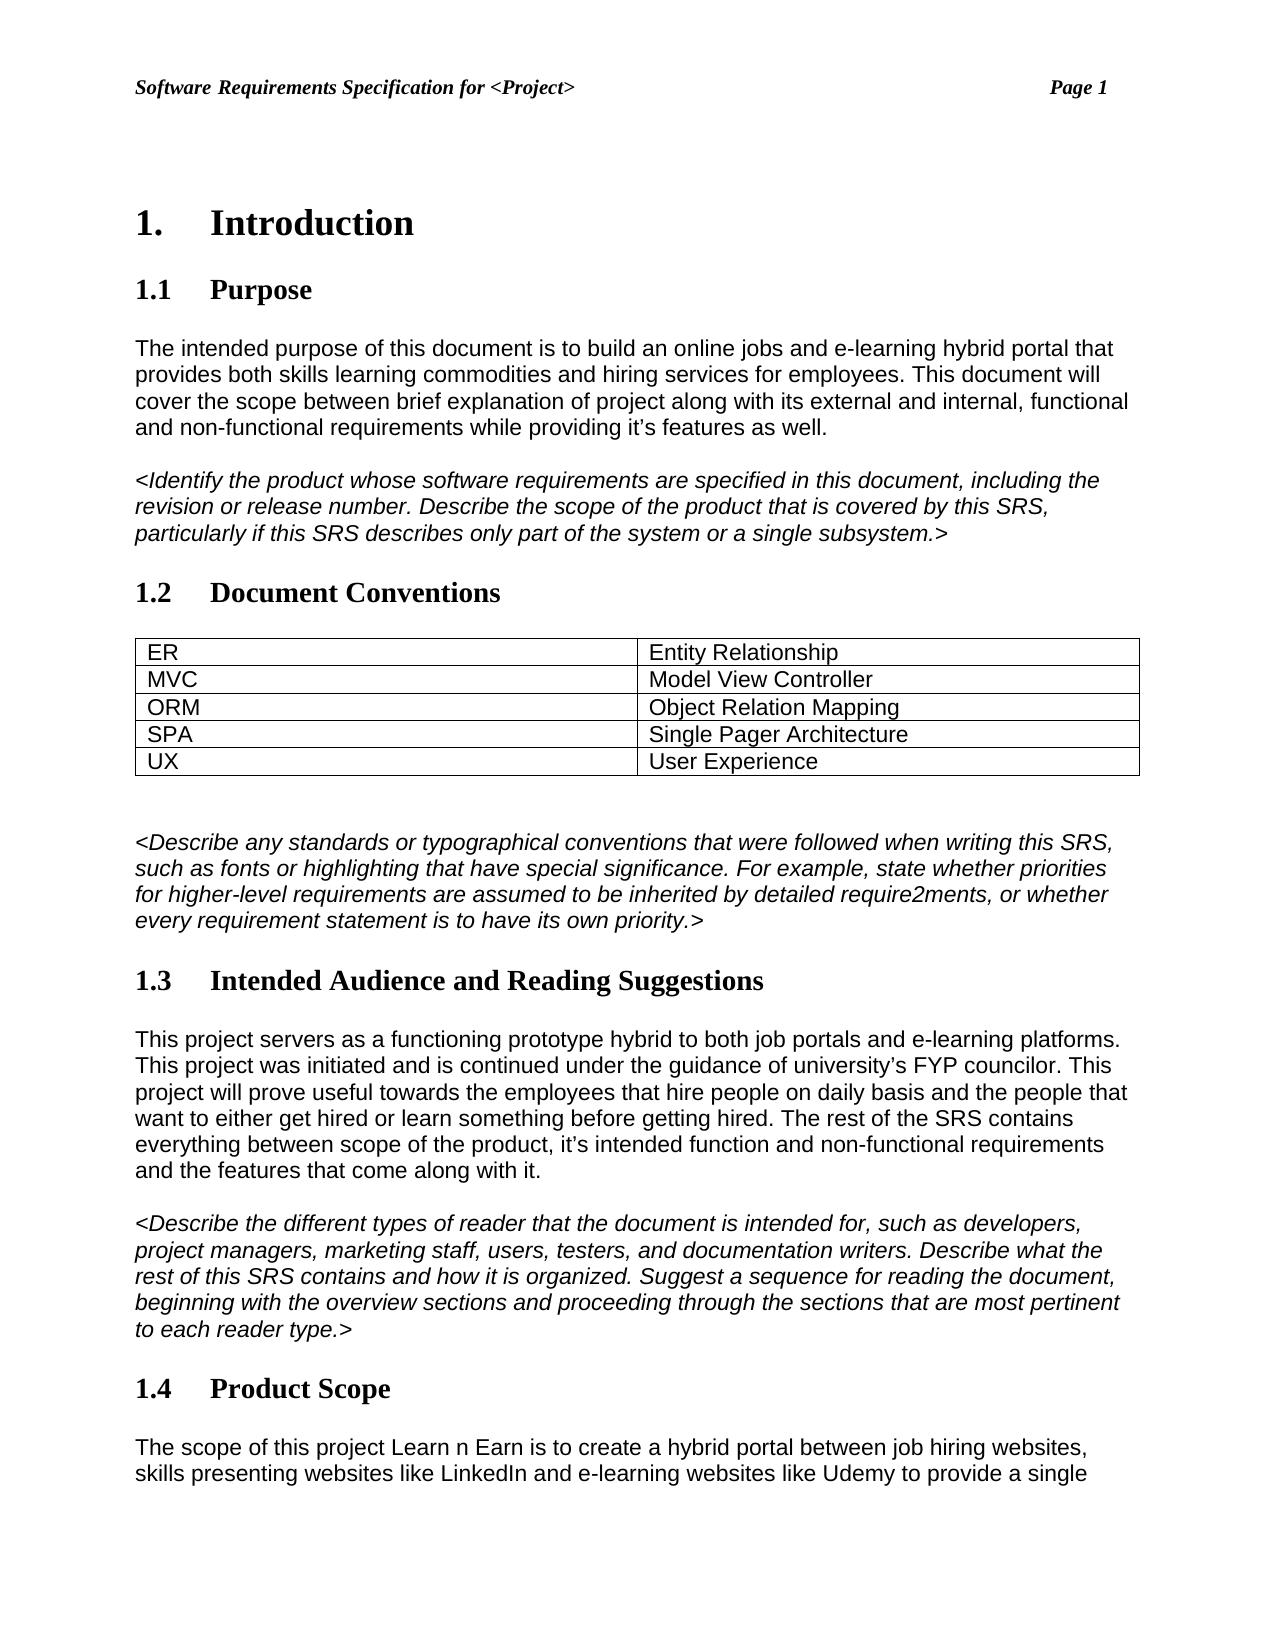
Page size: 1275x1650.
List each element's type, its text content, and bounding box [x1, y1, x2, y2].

text The intended purpose of this document is to build an online jobs and e-learning hybrid portal that provides both skills learning commodities and hiring services for employees. This document will cover the scope between brief explanation of project along with its external and internal, functional and non-functional requirements while providing it’s features as well. [135, 335, 1140, 440]
table_header Entity Relationship [638, 639, 1139, 665]
text <Describe the different types of reader that the document is intended for, such as developers, project managers, marketing staff, users, testers, and documentation writers. Describe what the rest of this SRS contains and how it is organized. Suggest a sequence for reading the document, beginning with the overview sections and proceeding through the sections that are most pertinent to each reader type.> [135, 1210, 1140, 1342]
text <Identify the product whose software requirements are specified in this document, including the revision or release number. Describe the scope of the product that is covered by this SRS, particularly if this SRS describes only part of the system or a single subsystem.> [135, 467, 1140, 546]
table_header ER [136, 639, 637, 665]
table_cell Single Pager Architecture [638, 721, 1139, 747]
subtitle Intended Audience and Reading Suggestions [135, 963, 1140, 997]
table_cell Object Relation Mapping [638, 694, 1139, 720]
text <Describe any standards or typographical conventions that were followed when writing this SRS, such as fonts or highlighting that have special significance. For example, state whether priorities for higher-level requirements are assumed to be inherited by detailed require2ments, or whether every requirement statement is to have its own priority.> [135, 828, 1140, 934]
table_cell UX [136, 748, 637, 775]
table_cell MVC [136, 666, 637, 692]
table_cell Model View Controller [638, 666, 1139, 692]
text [135, 1434, 1140, 1487]
table_cell SPA [136, 721, 637, 747]
text This project servers as a functioning prototype hybrid to both job portals and e-learning platforms. This project was initiated and is continued under the guidance of university’s FYP councilor. This project will prove useful towards the employees that hire people on daily basis and the people that want to either get hired or learn something before getting hired. The rest of the SRS contains everything between scope of the product, it’s intended function and non-functional requirements and the features that come along with it. [135, 1026, 1140, 1184]
subtitle Product Scope [135, 1371, 1140, 1405]
table_cell User Experience [638, 748, 1139, 775]
subtitle Document Conventions [135, 575, 1140, 608]
subtitle Purpose [135, 272, 1140, 306]
subtitle Introduction [135, 200, 1140, 243]
table_cell ORM [136, 694, 637, 720]
